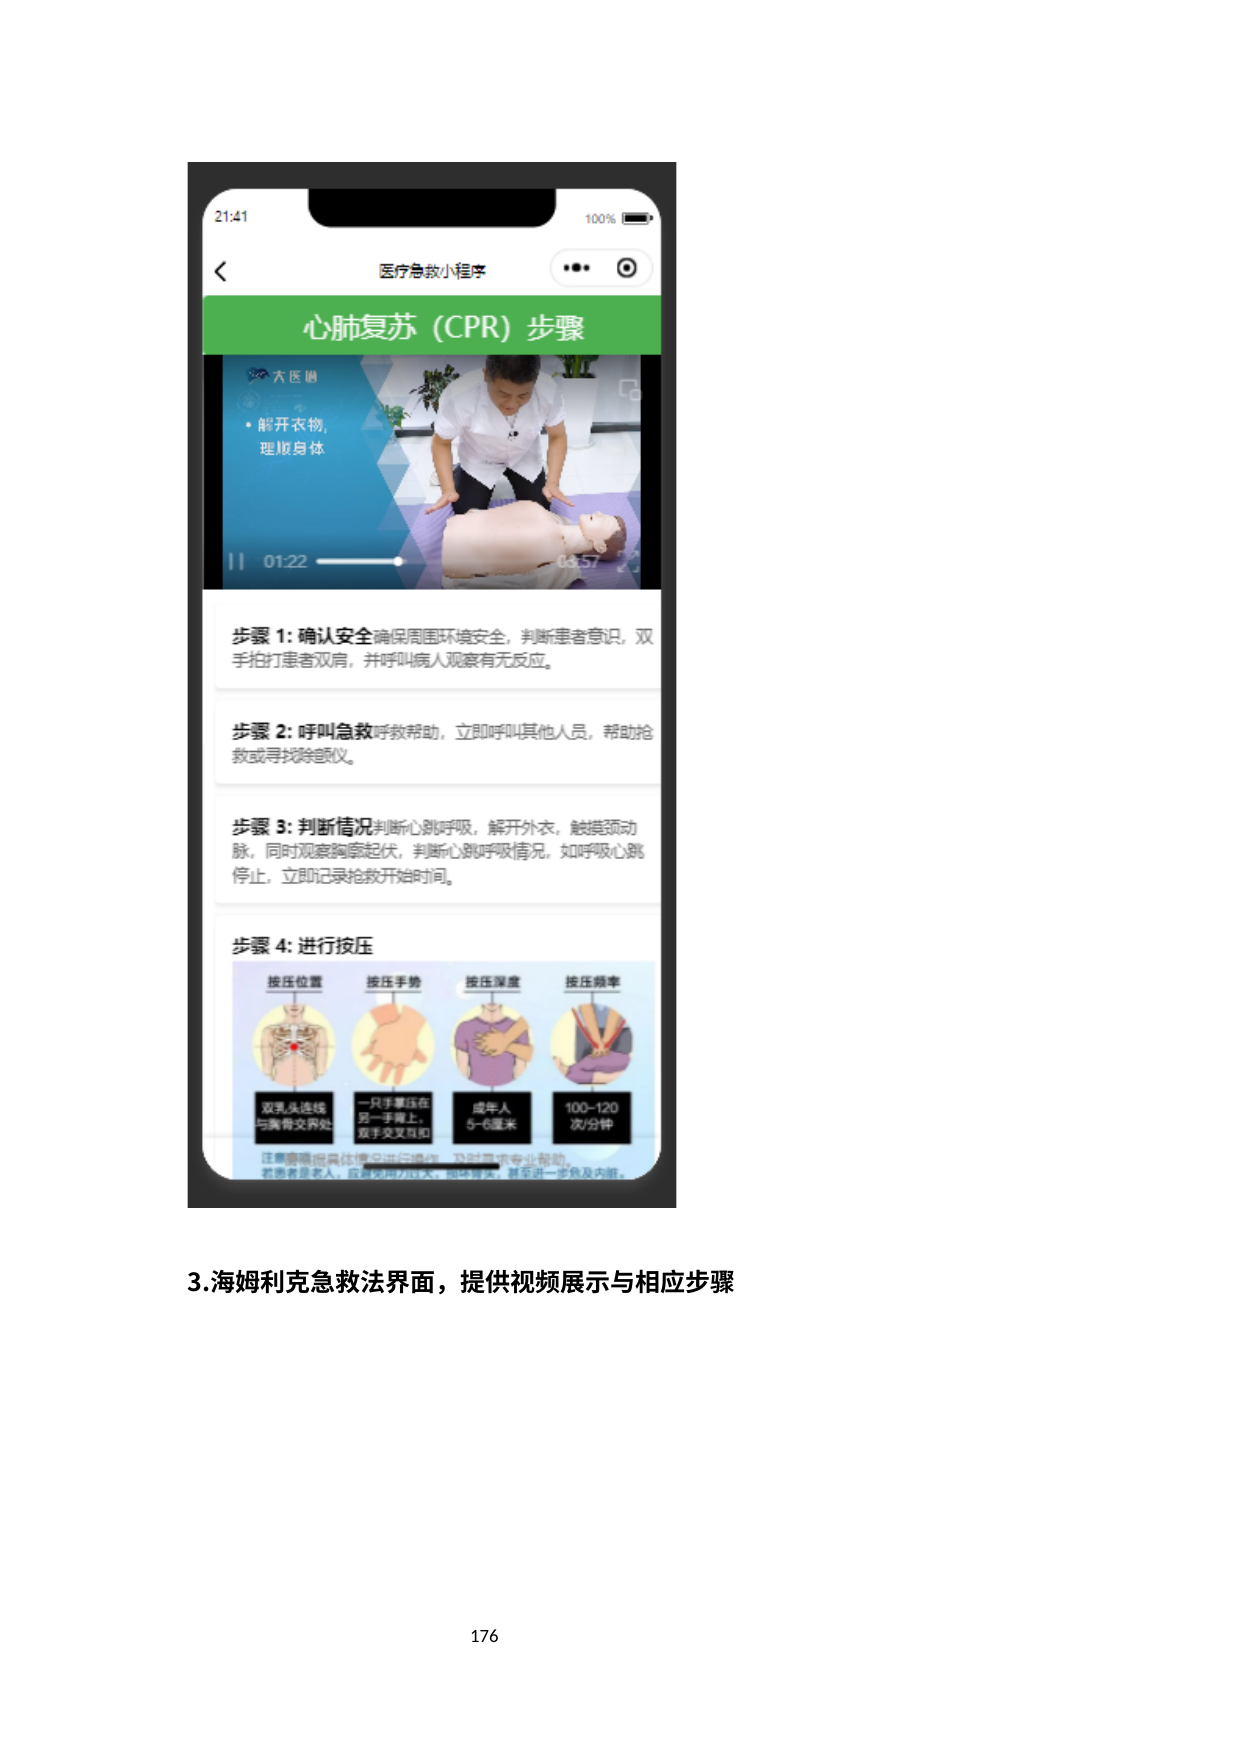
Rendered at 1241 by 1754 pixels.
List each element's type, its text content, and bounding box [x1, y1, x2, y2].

picture [187, 162, 677, 1208]
text 3.海姆利克急救法界面，提供视频展示与相应步骤 [187, 1248, 1053, 1313]
